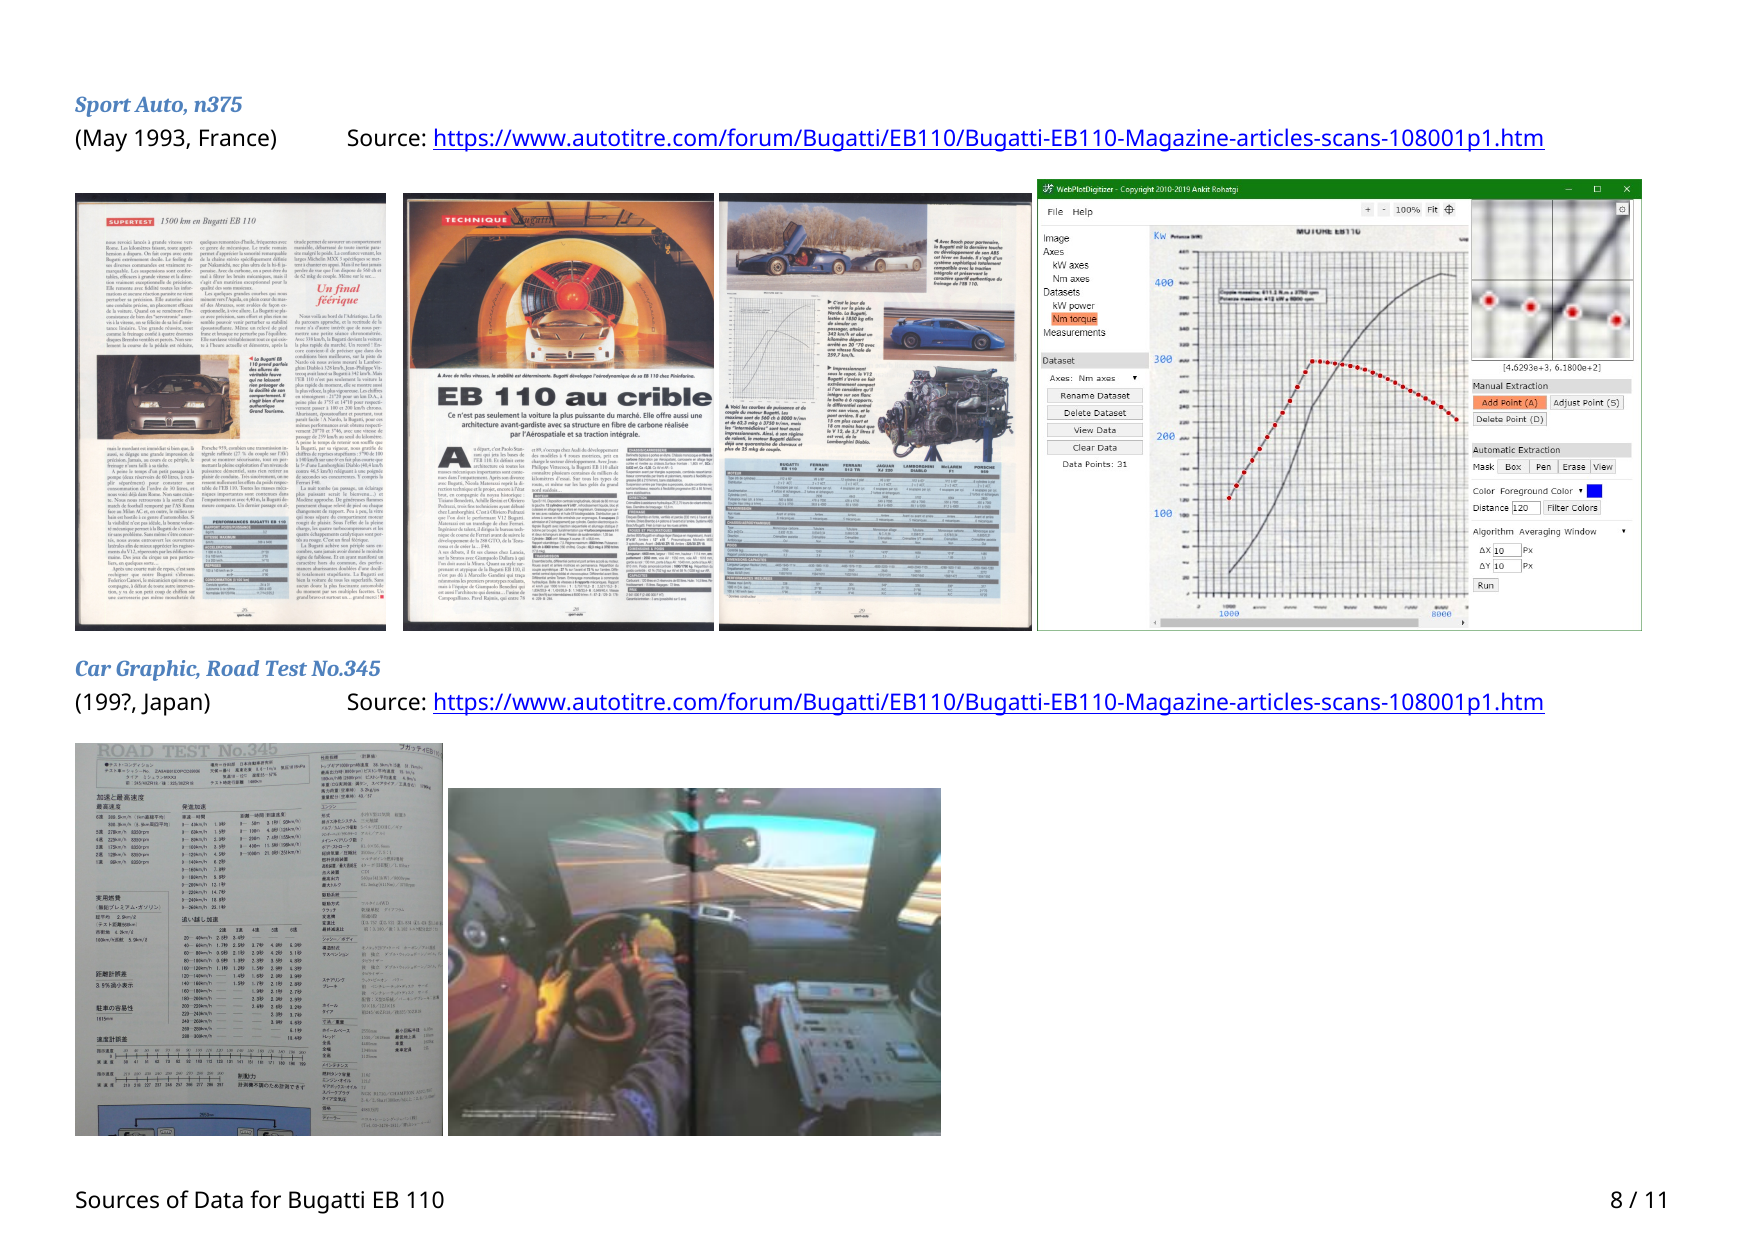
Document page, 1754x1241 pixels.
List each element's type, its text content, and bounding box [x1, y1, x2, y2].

picture [1037, 179, 1642, 631]
text (May 1993, France) Source: https://www.autotitre.com/forum/Bugatti/EB110/Bugatti-EB110-Magazine-articles-scans-108001p1.htm [75, 122, 1679, 154]
subtitle Sport Auto, n375 [75, 92, 1679, 118]
picture [448, 788, 941, 1136]
text (199?, Japan) Source: https://www.autotitre.com/forum/Bugatti/EB110/Bugatti-EB110-Magazine-articles-scans-108001p1.htm [75, 686, 1679, 718]
picture [75, 743, 443, 1136]
picture [75, 193, 386, 631]
subtitle Car Graphic, Road Test No.345 [75, 656, 1679, 682]
picture [403, 193, 714, 631]
picture [719, 193, 1032, 631]
